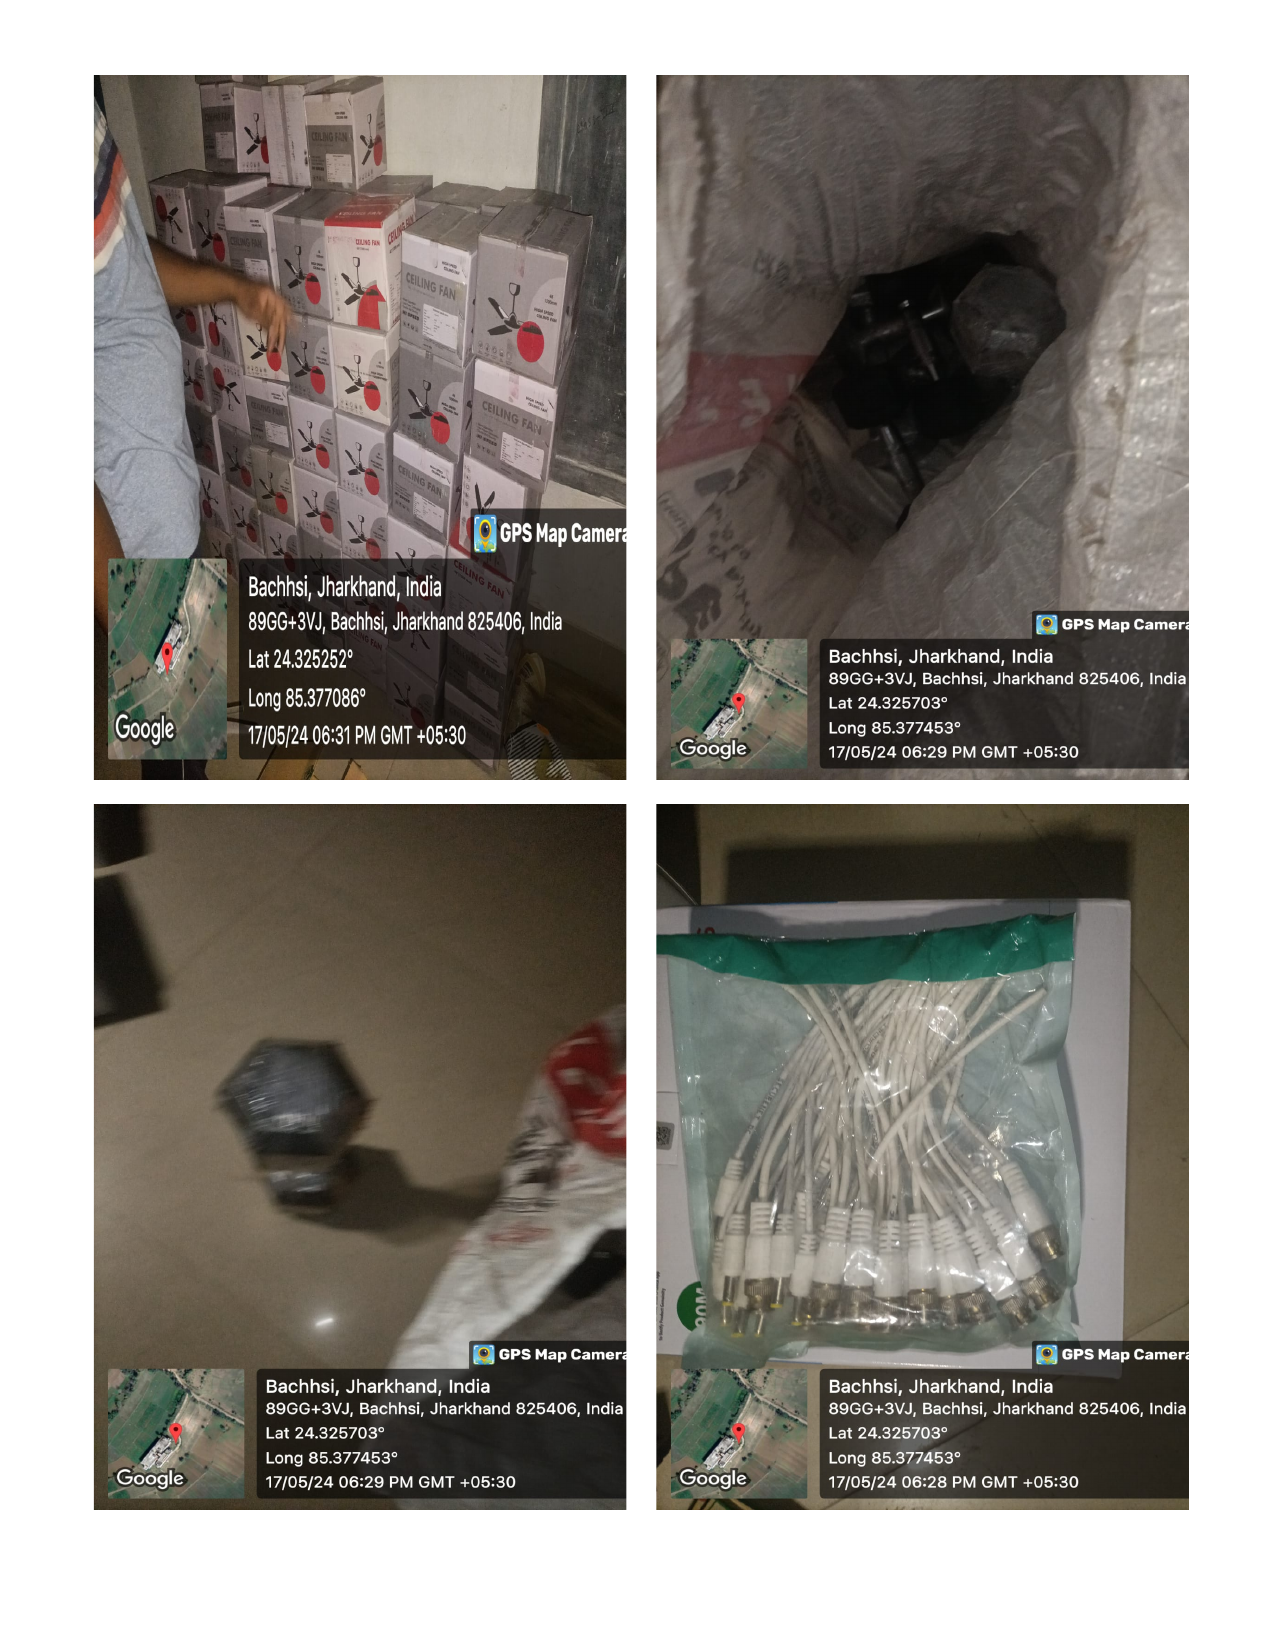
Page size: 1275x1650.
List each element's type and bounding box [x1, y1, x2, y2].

picture [93, 75, 627, 780]
table_header [64, 75, 626, 805]
table_cell [64, 805, 626, 1534]
picture [656, 75, 1189, 780]
table_cell [626, 805, 1189, 1534]
table_header [626, 75, 1189, 805]
picture [656, 804, 1189, 1510]
picture [93, 804, 627, 1510]
